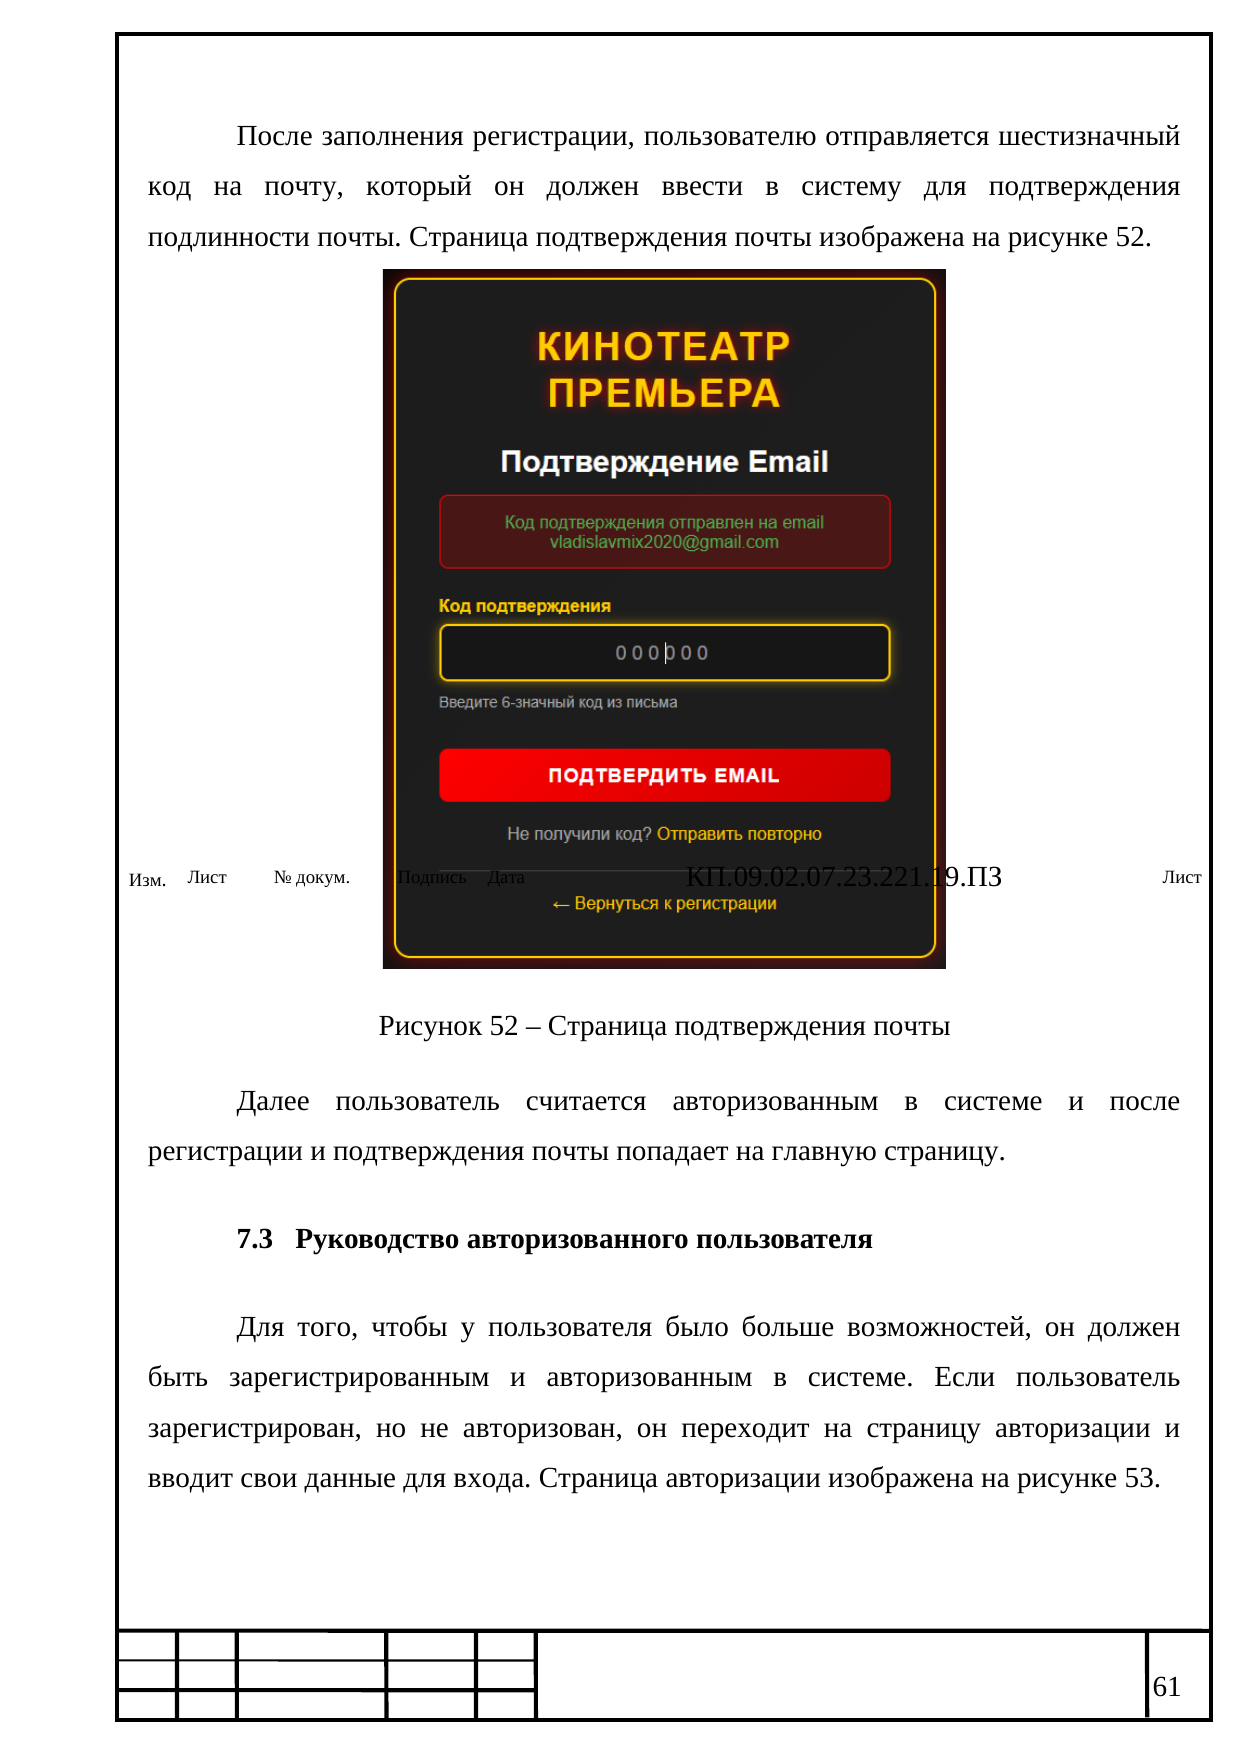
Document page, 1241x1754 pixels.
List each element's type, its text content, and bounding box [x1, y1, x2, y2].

list Руководство авторизованного пользователя [148, 1221, 1181, 1255]
picture [382, 269, 946, 969]
text После заполнения регистрации, пользователю отправляется шестизначный код на почту, который он должен ввести в систему для подтверждения подлинности почты. Страница подтверждения почты изображена на рисунке 52. [148, 118, 1181, 252]
text Далее пользователь считается авторизованным в системе и после регистрации и подтверждения почты попадает на главную страницу. [148, 1083, 1181, 1167]
text Рисунок 52 – Страница подтверждения почты [148, 1008, 1181, 1041]
text Для того, чтобы у пользователя было больше возможностей, он должен быть зарегистрированным и авторизованным в системе. Если пользователь зарегистрирован, но не авторизован, он переходит на страницу авторизации и вводит свои данные для входа. Страница авторизации изображена на рисунке 53. [148, 1309, 1181, 1493]
